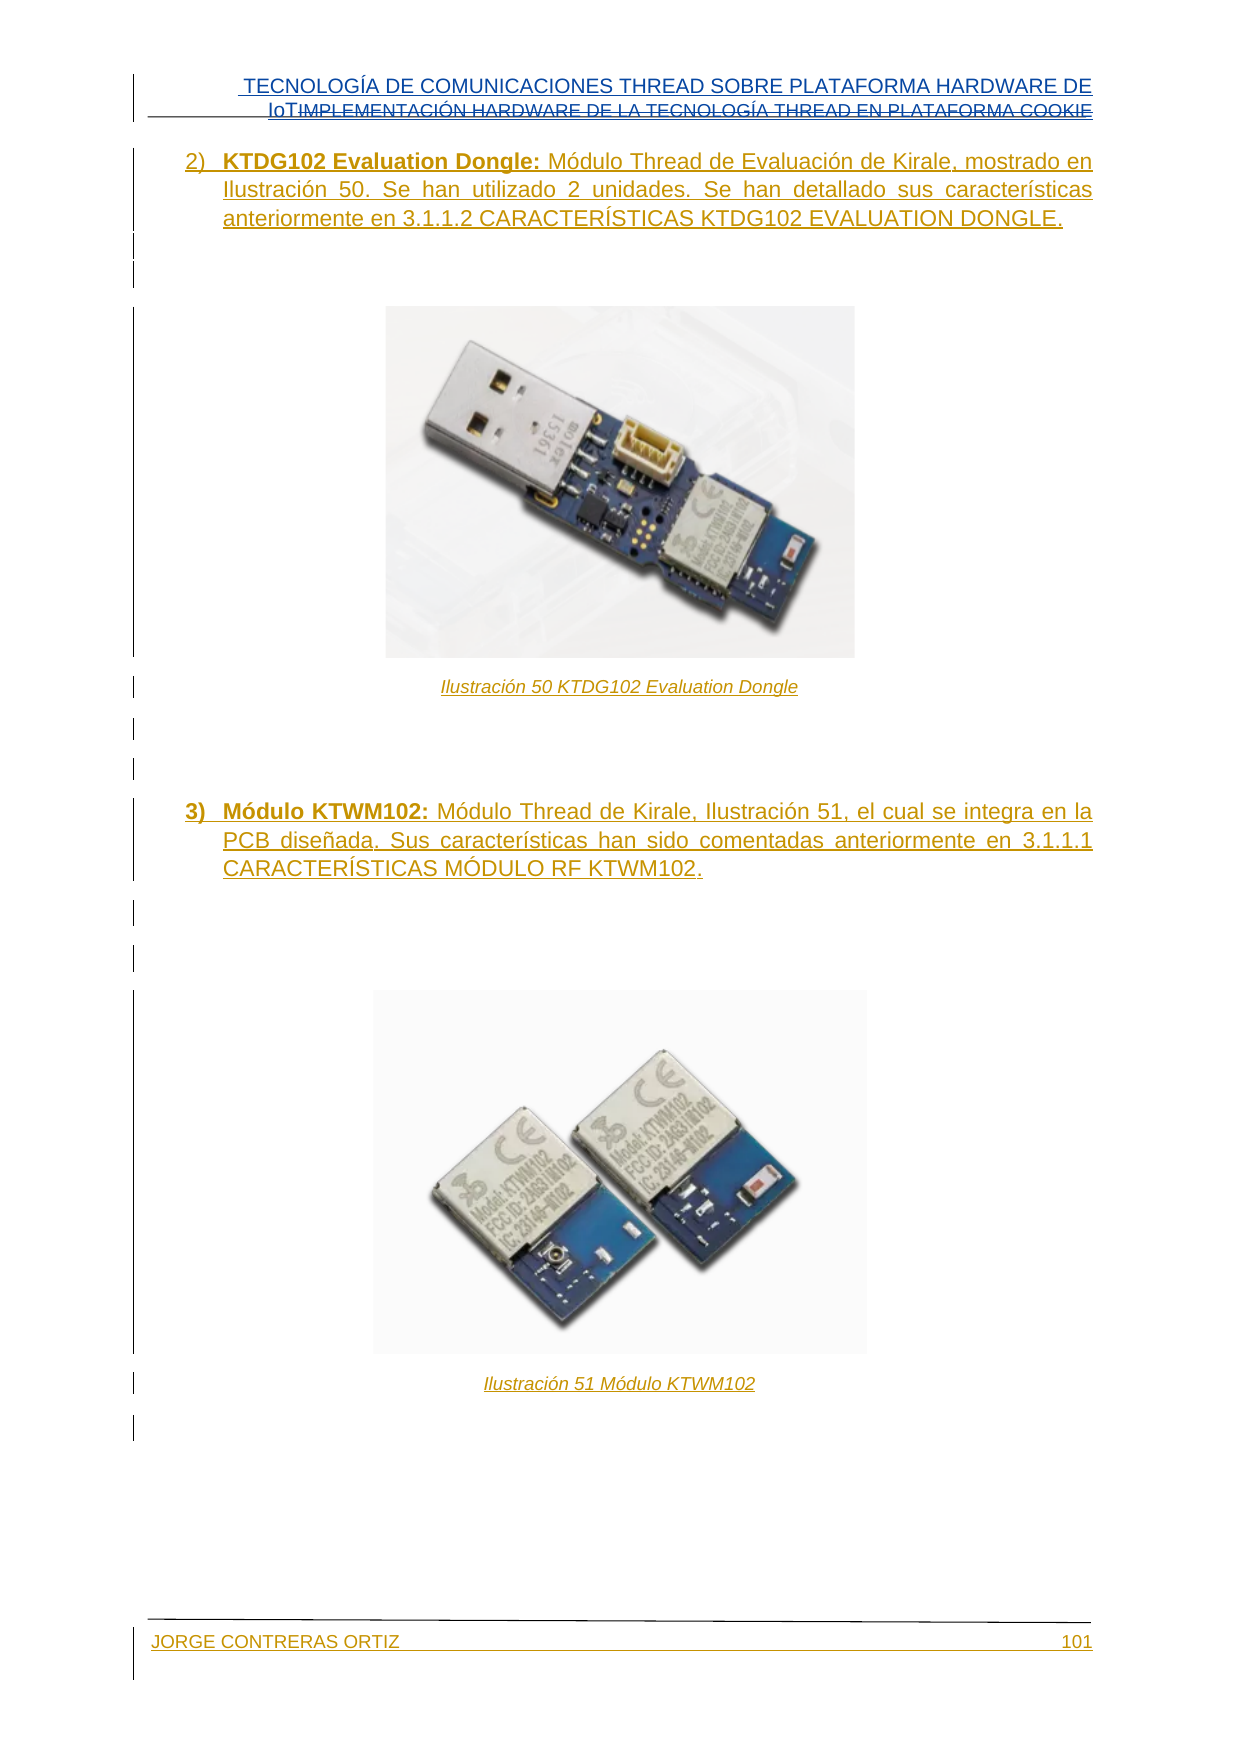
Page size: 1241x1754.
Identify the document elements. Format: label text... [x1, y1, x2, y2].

picture [373, 990, 867, 1354]
text 45 [148, 1372, 1092, 1394]
text 44 [148, 676, 1092, 697]
list 453.1.1.1CARACTERÍSTICAS MÓDULO RF KTWM102 [185, 798, 1092, 821]
list 453.1.1.1CARACTERÍSTICAS MÓDULO RF KTWM102 [185, 822, 1092, 881]
list 443.1.1.2CARACTERÍSTICAS KTDG102 EVALUATION DONGLE [185, 148, 1092, 170]
list 443.1.1.2CARACTERÍSTICAS KTDG102 EVALUATION DONGLE [185, 171, 1092, 231]
picture [385, 306, 855, 658]
